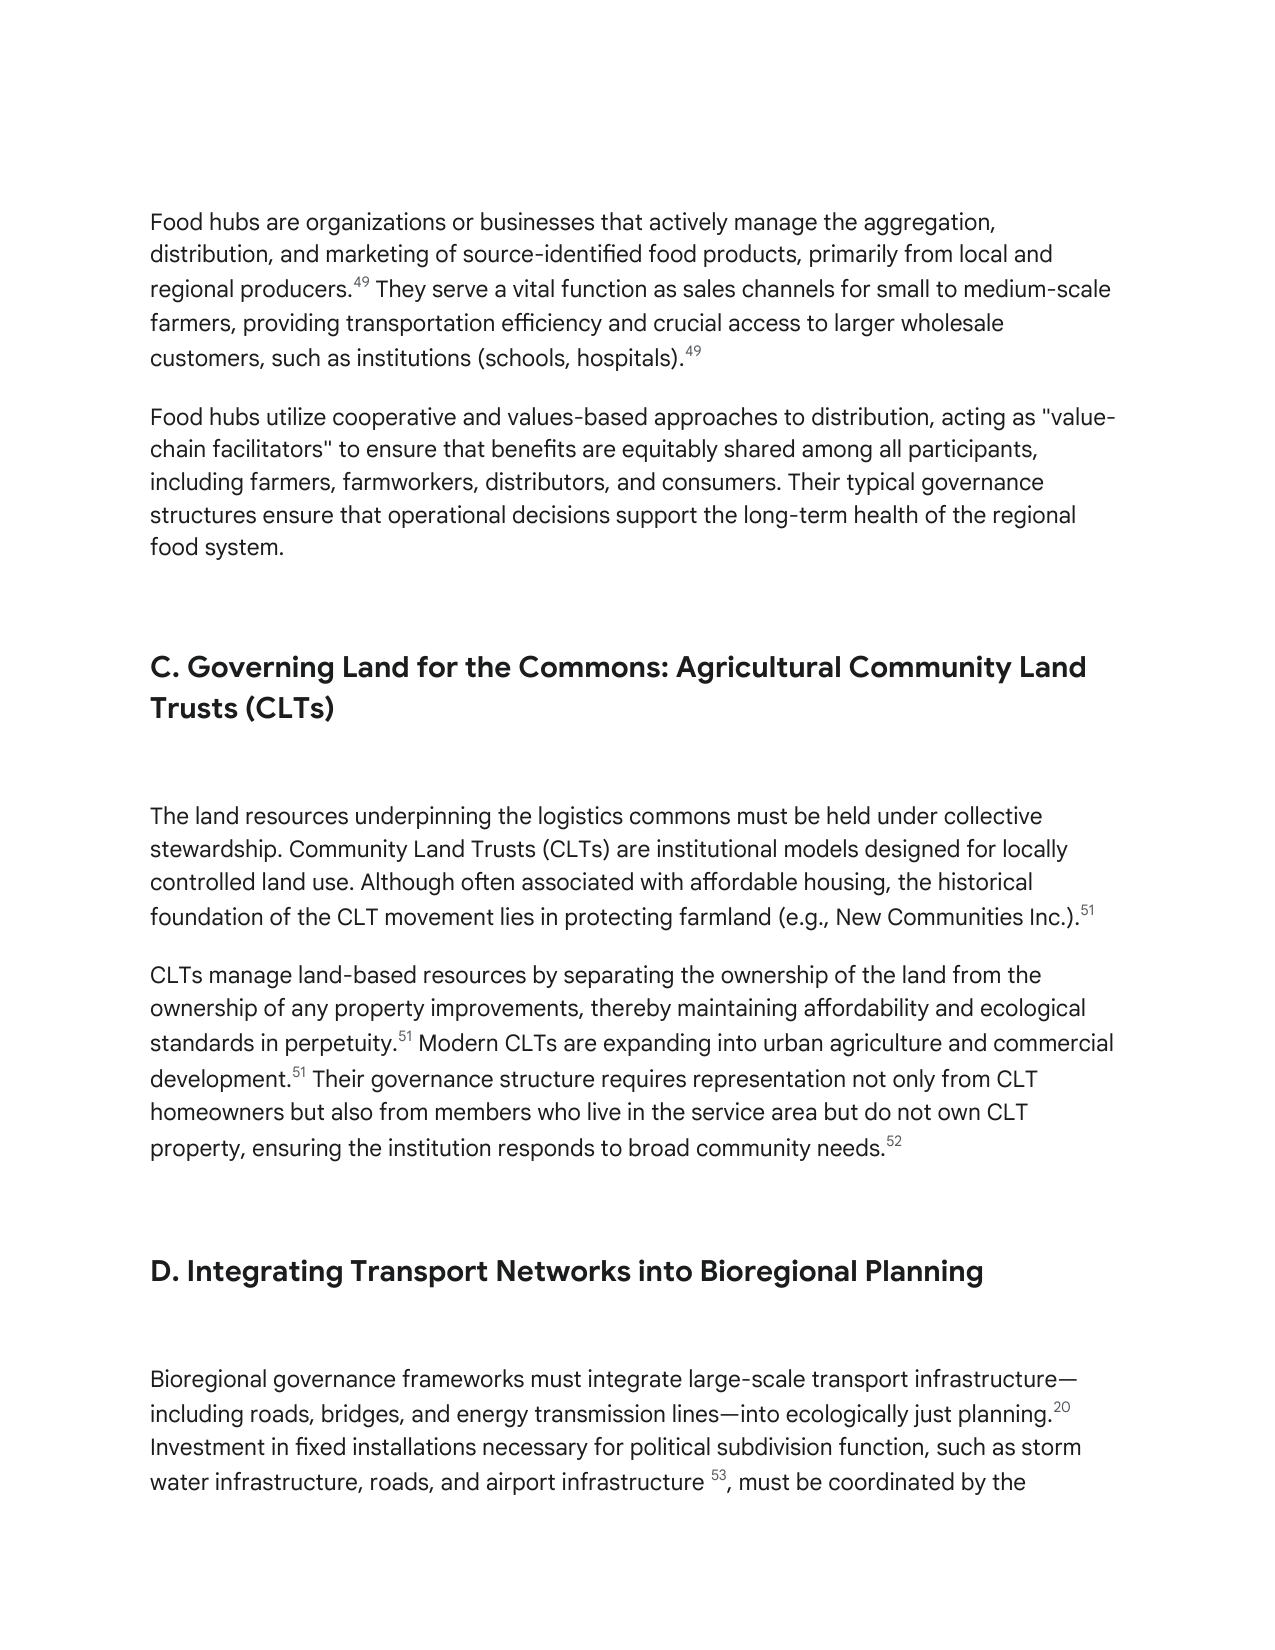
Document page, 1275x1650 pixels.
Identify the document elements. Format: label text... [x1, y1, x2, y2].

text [150, 1365, 1125, 1498]
text CLTs manage land-based resources by separating the ownership of the land from the ownership of any property improvements, thereby maintaining affordability and ecological standards in perpetuity.51 Modern CLTs are expanding into urban agriculture and commercial development.51 Their governance structure requires representation not only from CLT homeowners but also from members who live in the service area but do not own CLT property, ensuring the institution responds to broad community needs.52 [150, 962, 1125, 1163]
text Food hubs utilize cooperative and values-based approaches to distribution, acting as "value-chain facilitators" to ensure that benefits are equitably shared among all participants, including farmers, farmworkers, distributors, and consumers. Their typical governance structures ensure that operational decisions support the long-term health of the regional food system. [150, 403, 1125, 562]
text The land resources underpinning the logistics commons must be held under collective stewardship. Community Land Trusts (CLTs) are institutional models designed for locally controlled land use. Although often associated with affordable housing, the historical foundation of the CLT movement lies in protecting farmland (e.g., New Communities Inc.).51 [150, 802, 1125, 932]
subtitle C. Governing Land for the Commons: Agricultural Community Land Trusts (CLTs) [150, 649, 1125, 727]
text Food hubs are organizations or businesses that actively manage the aggregation, distribution, and marketing of source-identified food products, primarily from local and regional producers.49 They serve a vital function as sales channels for small to medium-scale farmers, providing transportation efficiency and crucial access to larger wholesale customers, such as institutions (schools, hospitals).49 [150, 208, 1125, 373]
subtitle D. Integrating Transport Networks into Bioregional Planning [150, 1253, 1125, 1290]
